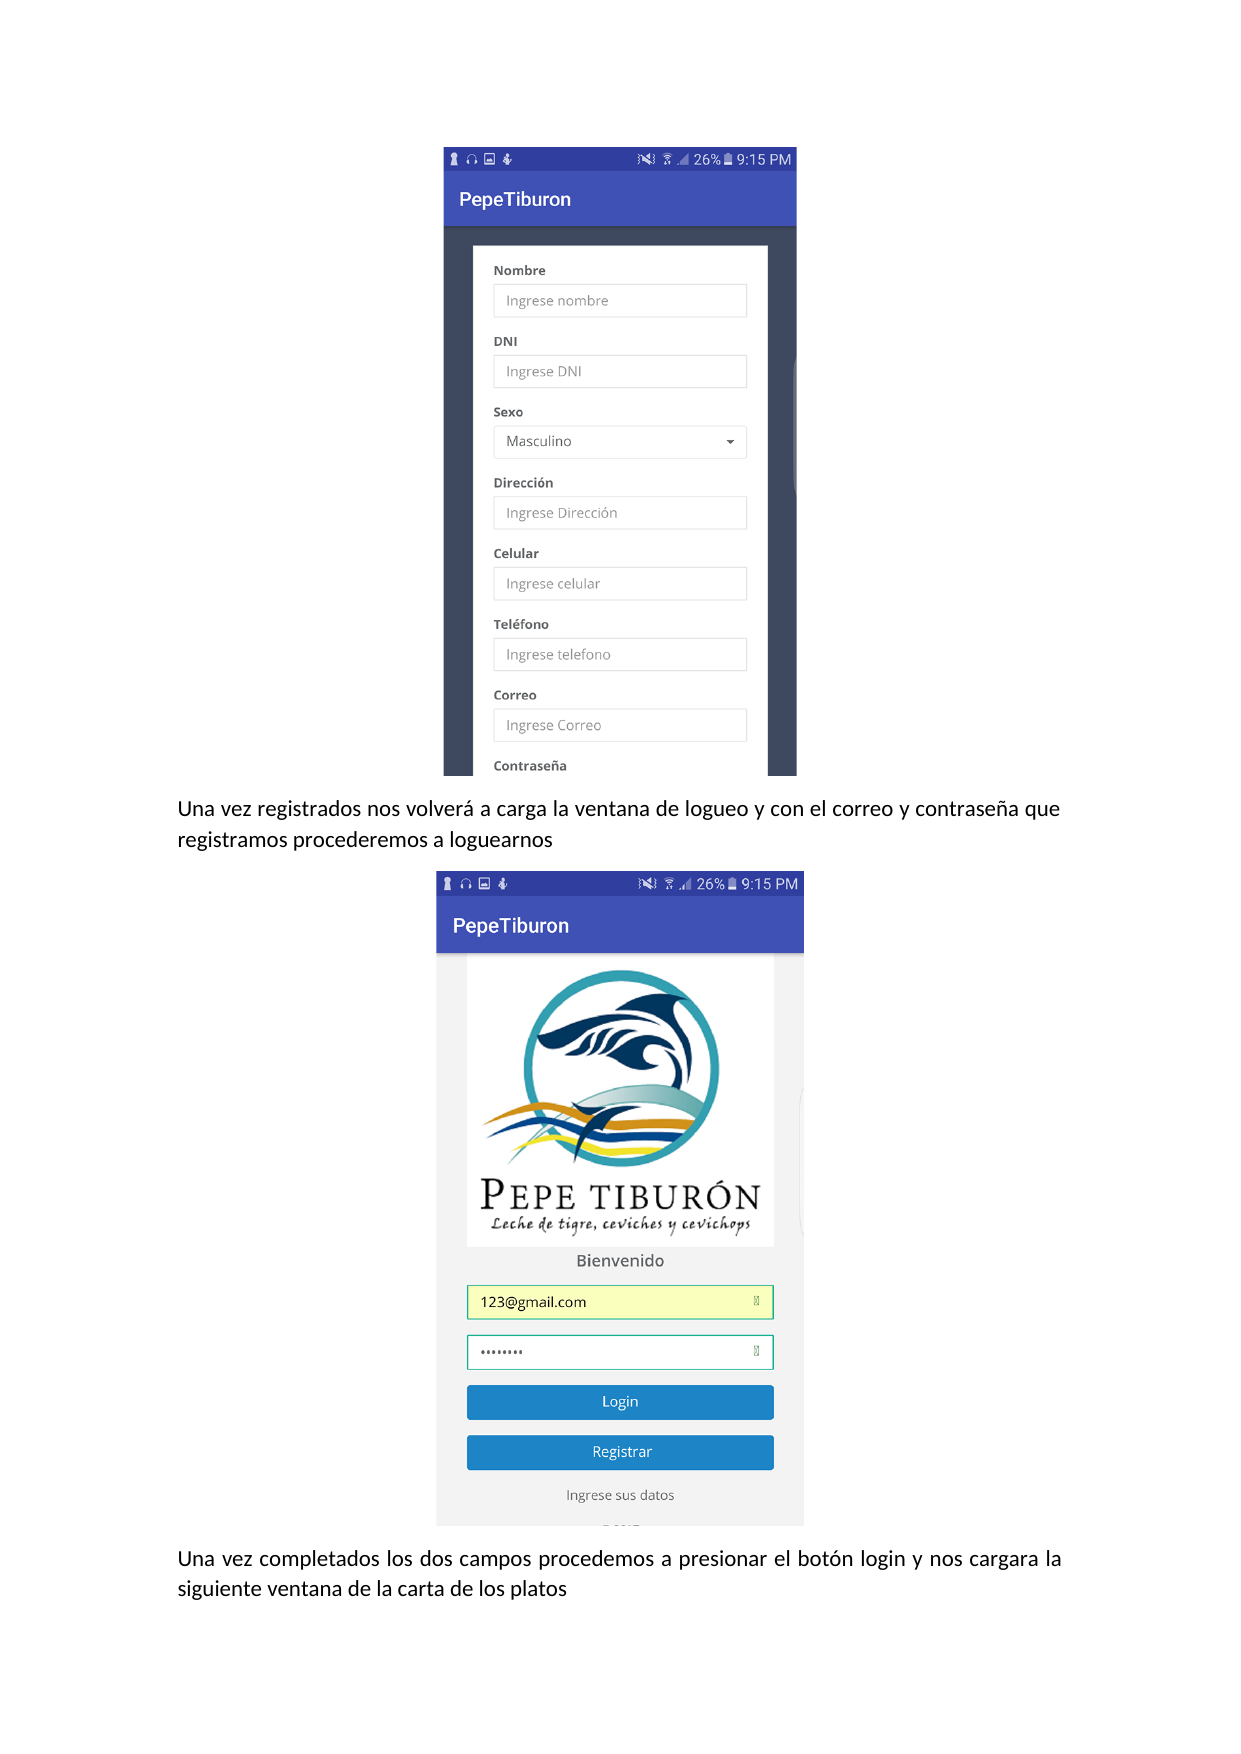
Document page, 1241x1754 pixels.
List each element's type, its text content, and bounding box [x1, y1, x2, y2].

text Una vez completados los dos campos procedemos a presionar el botón login y nos cargara la siguiente ventana de la carta de los platos [177, 1544, 1063, 1602]
picture [443, 147, 797, 776]
text Una vez registrados nos volverá a carga la ventana de logueo y con el correo y contraseña que registramos procederemos a loguearnos [177, 794, 1063, 853]
picture [436, 871, 804, 1526]
